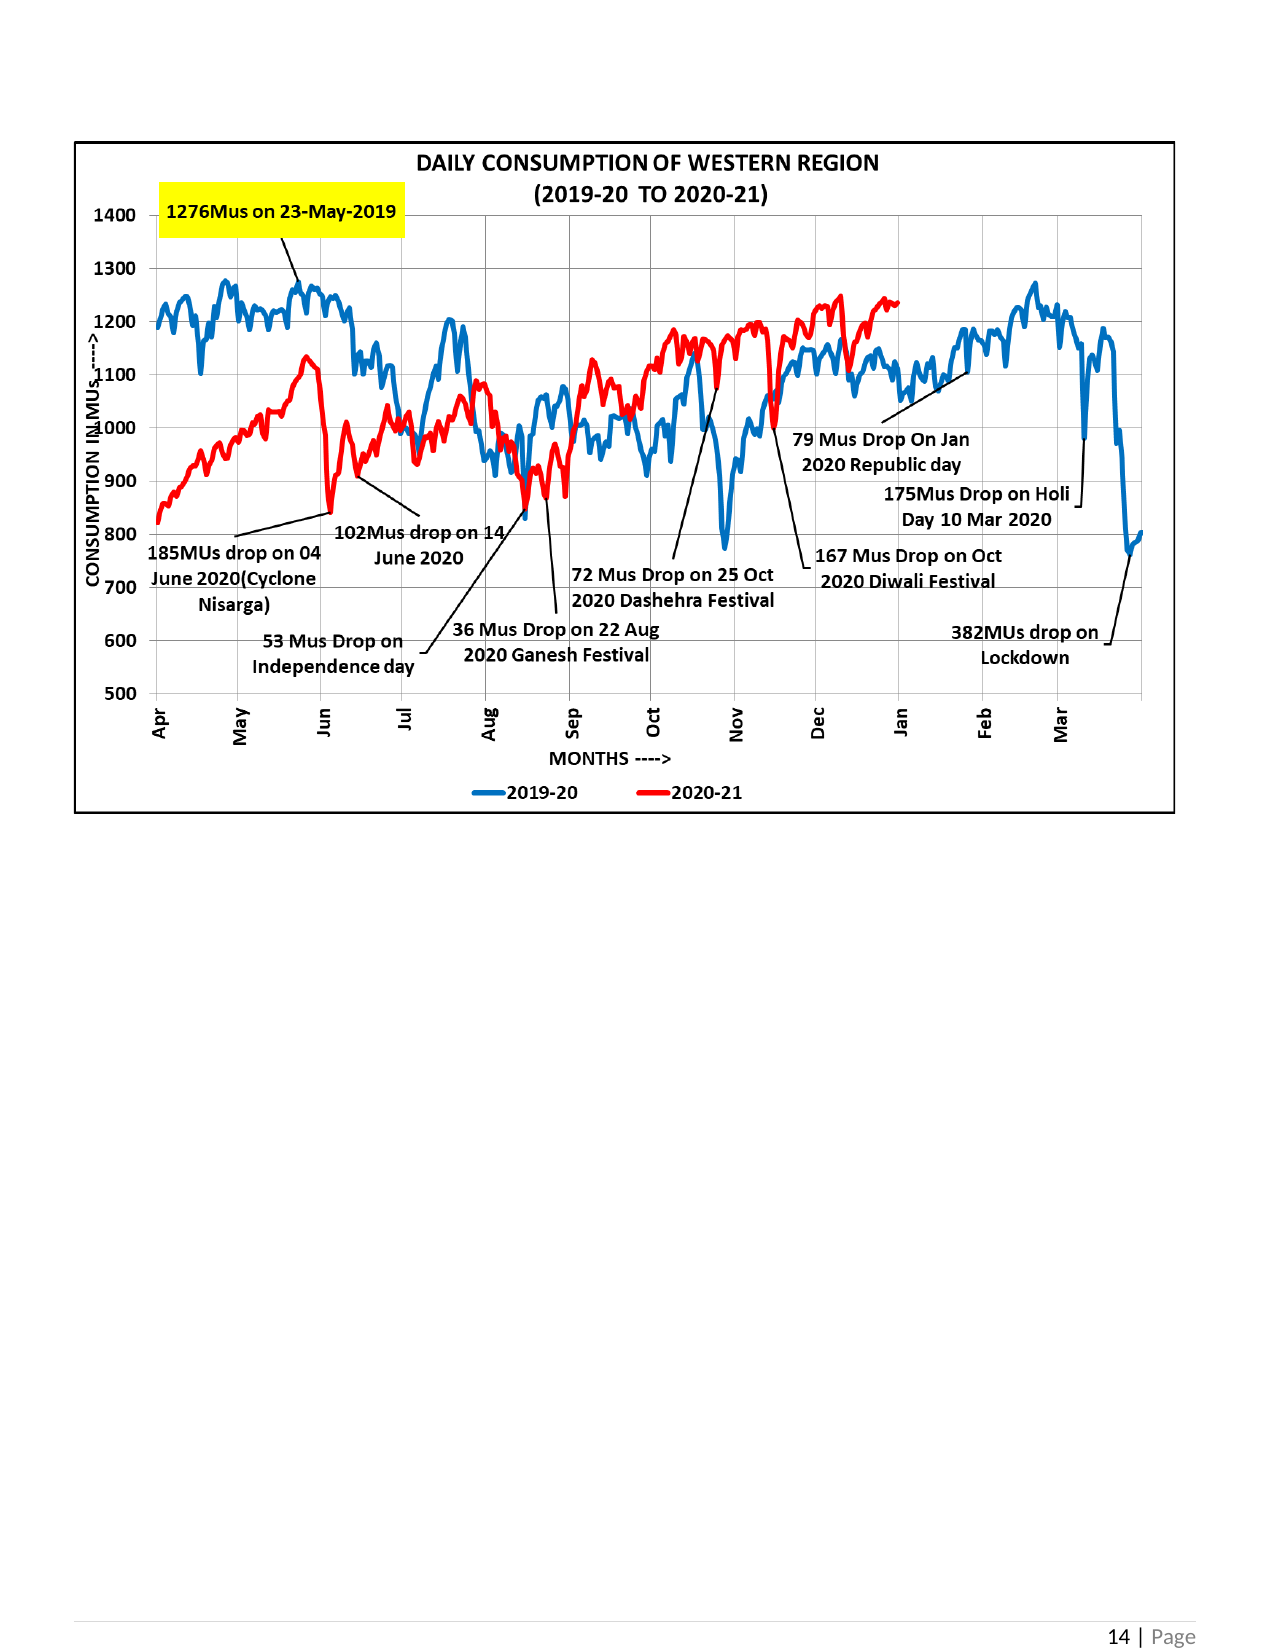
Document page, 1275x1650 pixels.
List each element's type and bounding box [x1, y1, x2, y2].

picture [73, 141, 1175, 814]
